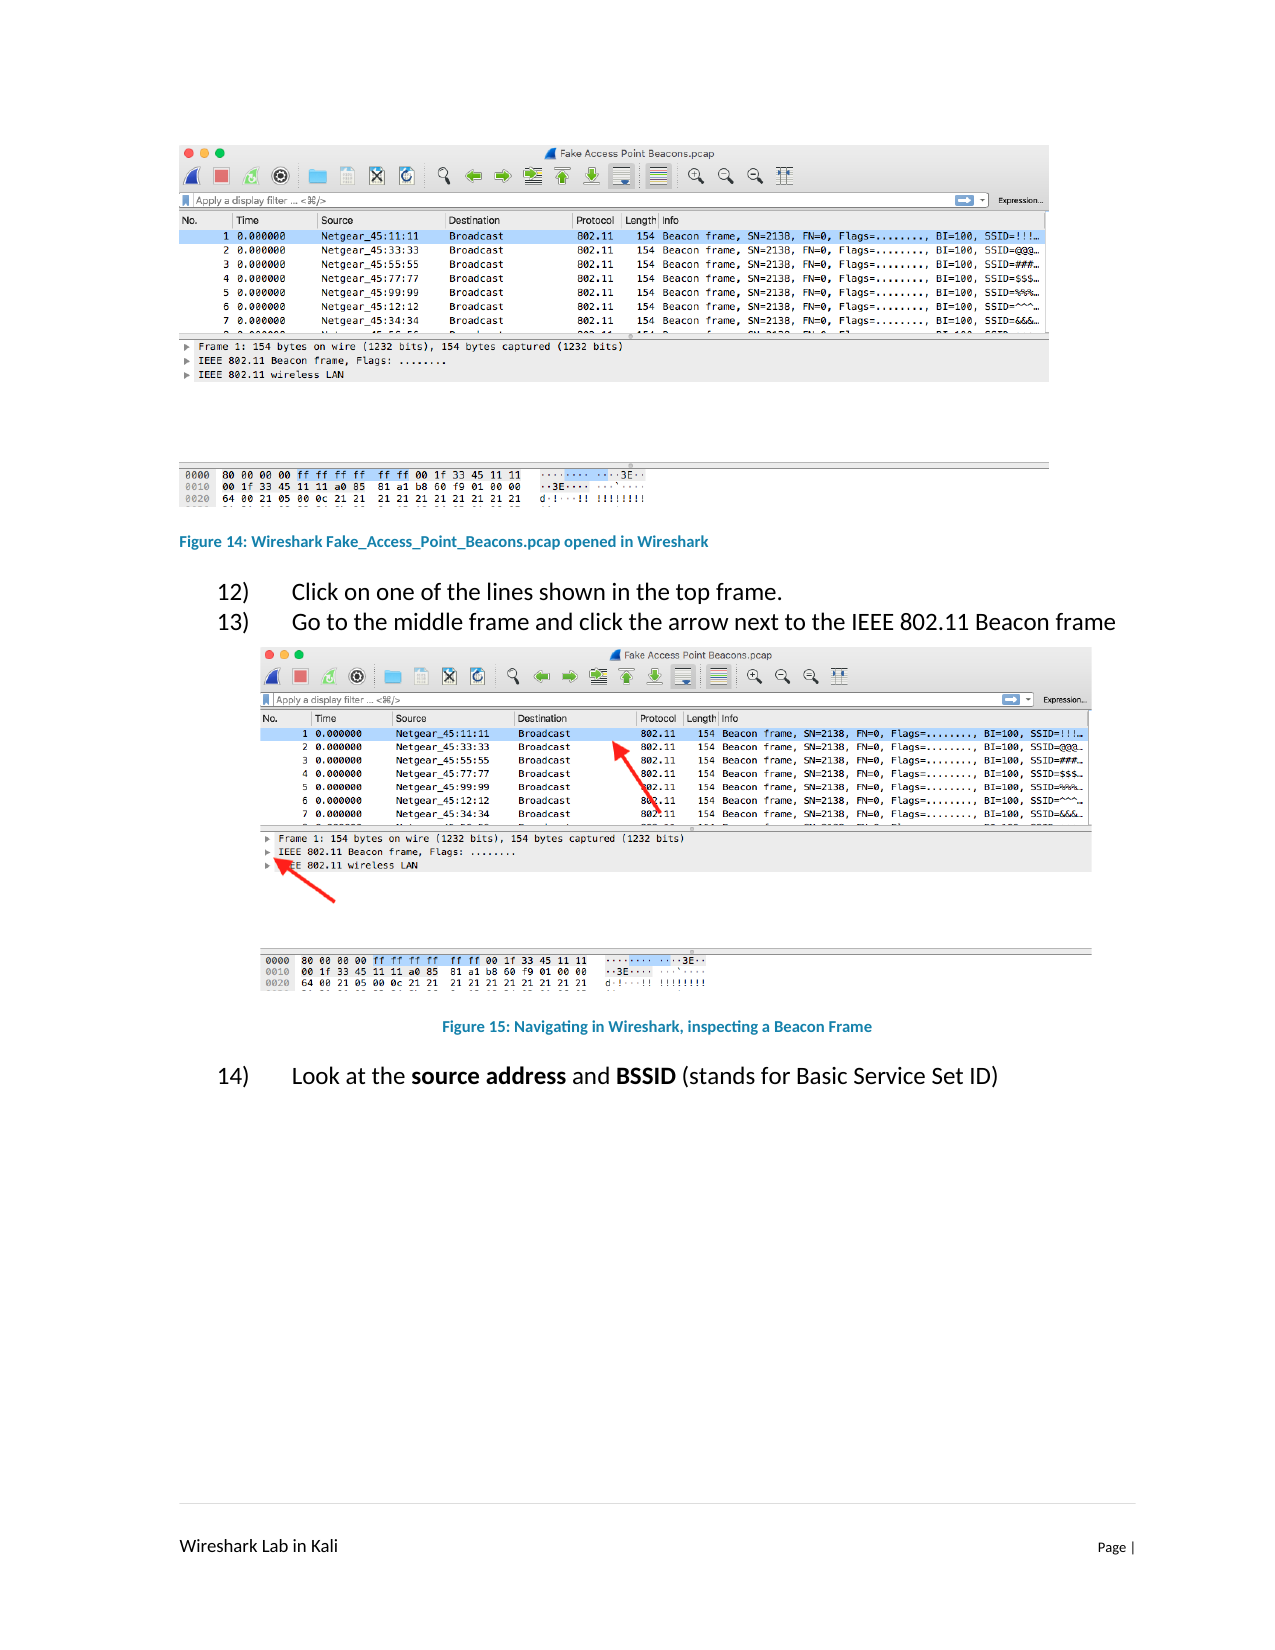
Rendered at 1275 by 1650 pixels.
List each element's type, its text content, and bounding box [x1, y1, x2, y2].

list Go to the middle frame and click the arrow next to the IEEE 802.11 Beacon frame [217, 606, 1135, 637]
list Click on one of the lines shown in the top frame. [217, 576, 1135, 606]
picture [260, 647, 1092, 991]
list Look at the source address and BSSID (stands for Basic Service Set ID) [217, 1060, 1135, 1091]
picture [179, 145, 1049, 507]
